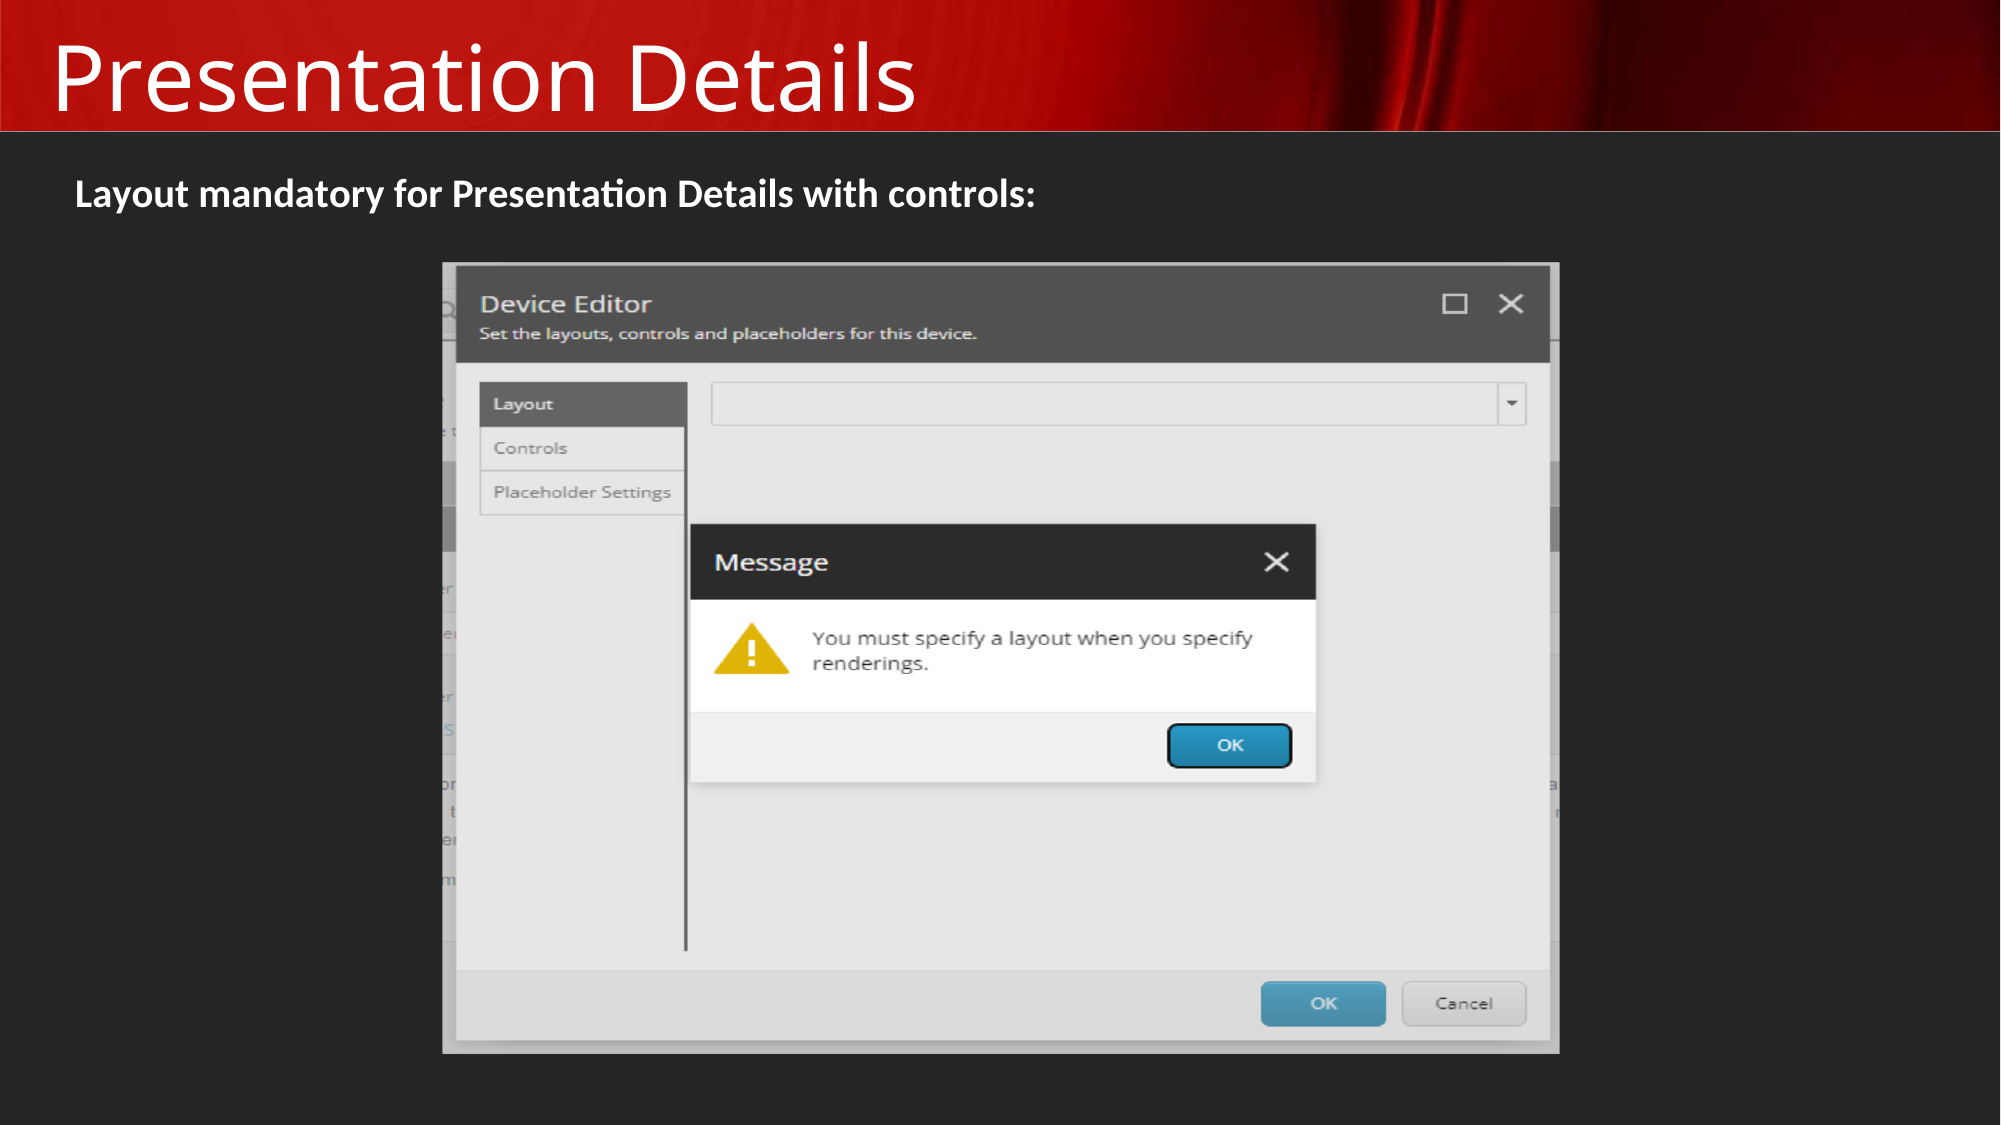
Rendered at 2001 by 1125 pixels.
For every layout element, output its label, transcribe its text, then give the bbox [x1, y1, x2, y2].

picture [0, 0, 2001, 1125]
text Layout mandatory for Presentation Details with controls: [75, 168, 1850, 218]
text Presentation Details [50, 13, 1850, 138]
